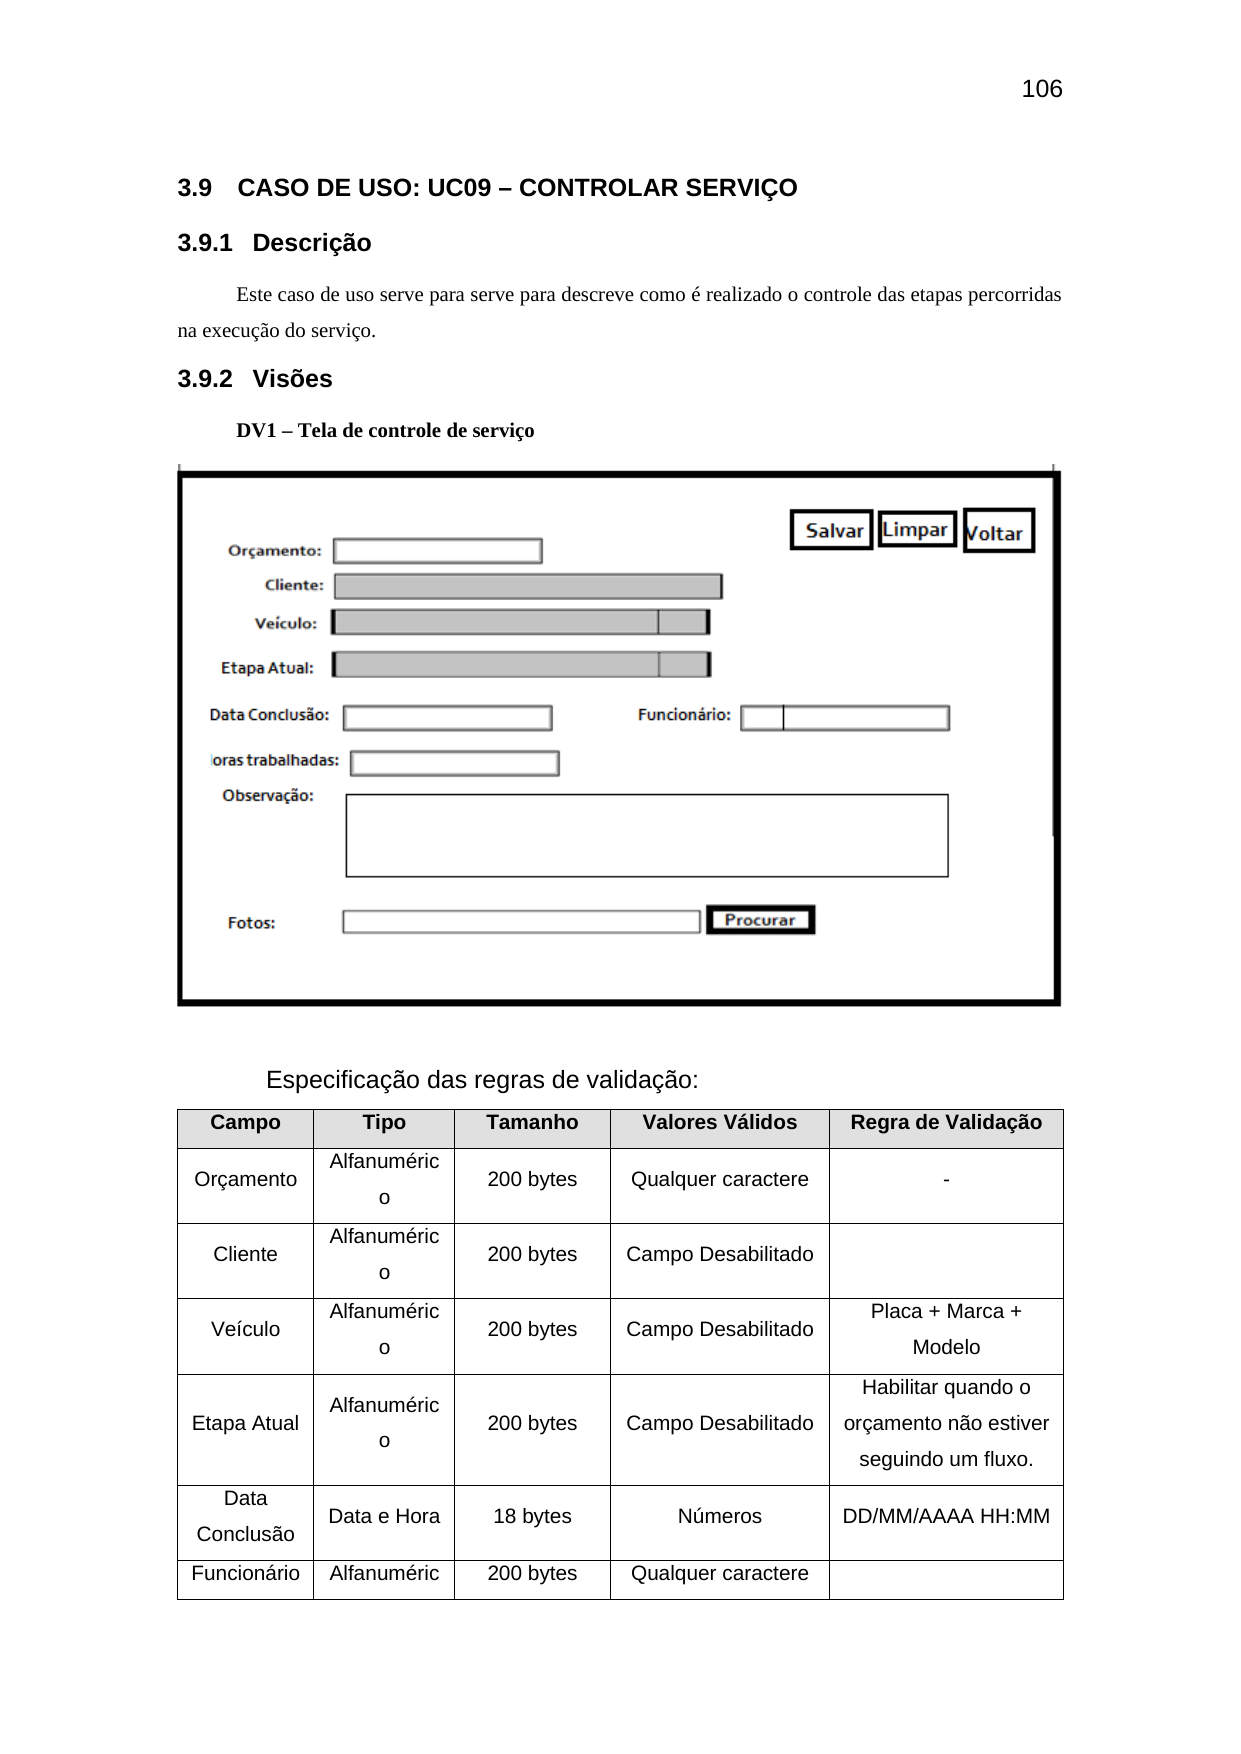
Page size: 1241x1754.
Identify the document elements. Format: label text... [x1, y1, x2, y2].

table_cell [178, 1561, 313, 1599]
text Visões [177, 364, 1063, 393]
picture [177, 464, 1064, 1008]
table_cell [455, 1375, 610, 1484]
text Caso de uso: UC09 – Controlar Serviço [177, 172, 1063, 201]
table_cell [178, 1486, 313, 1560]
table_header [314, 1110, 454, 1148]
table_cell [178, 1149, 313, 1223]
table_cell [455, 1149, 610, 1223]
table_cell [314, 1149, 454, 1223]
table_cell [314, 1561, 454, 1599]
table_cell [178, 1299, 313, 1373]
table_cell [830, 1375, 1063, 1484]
text Especificação das regras de validação: [177, 1065, 1063, 1094]
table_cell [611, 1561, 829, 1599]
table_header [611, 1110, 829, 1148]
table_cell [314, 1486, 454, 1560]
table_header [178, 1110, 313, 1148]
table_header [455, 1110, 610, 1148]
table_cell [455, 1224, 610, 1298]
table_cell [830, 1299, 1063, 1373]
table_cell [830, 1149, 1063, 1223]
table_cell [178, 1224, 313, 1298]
text Este caso de uso serve para serve para descreve como é realizado o controle das etapas percorridas na execução do serviço. [177, 282, 1063, 342]
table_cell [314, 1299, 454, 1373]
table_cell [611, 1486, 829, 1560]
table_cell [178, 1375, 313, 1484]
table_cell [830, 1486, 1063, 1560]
text Descrição [177, 228, 1063, 257]
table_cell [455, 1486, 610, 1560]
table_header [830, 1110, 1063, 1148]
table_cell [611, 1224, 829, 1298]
text DV1 – Tela de controle de serviço [177, 418, 1063, 442]
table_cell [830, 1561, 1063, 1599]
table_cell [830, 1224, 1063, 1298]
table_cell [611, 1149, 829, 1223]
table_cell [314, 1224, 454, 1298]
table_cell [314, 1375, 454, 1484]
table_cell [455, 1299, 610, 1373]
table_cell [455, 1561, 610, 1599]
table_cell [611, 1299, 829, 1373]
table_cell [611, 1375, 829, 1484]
